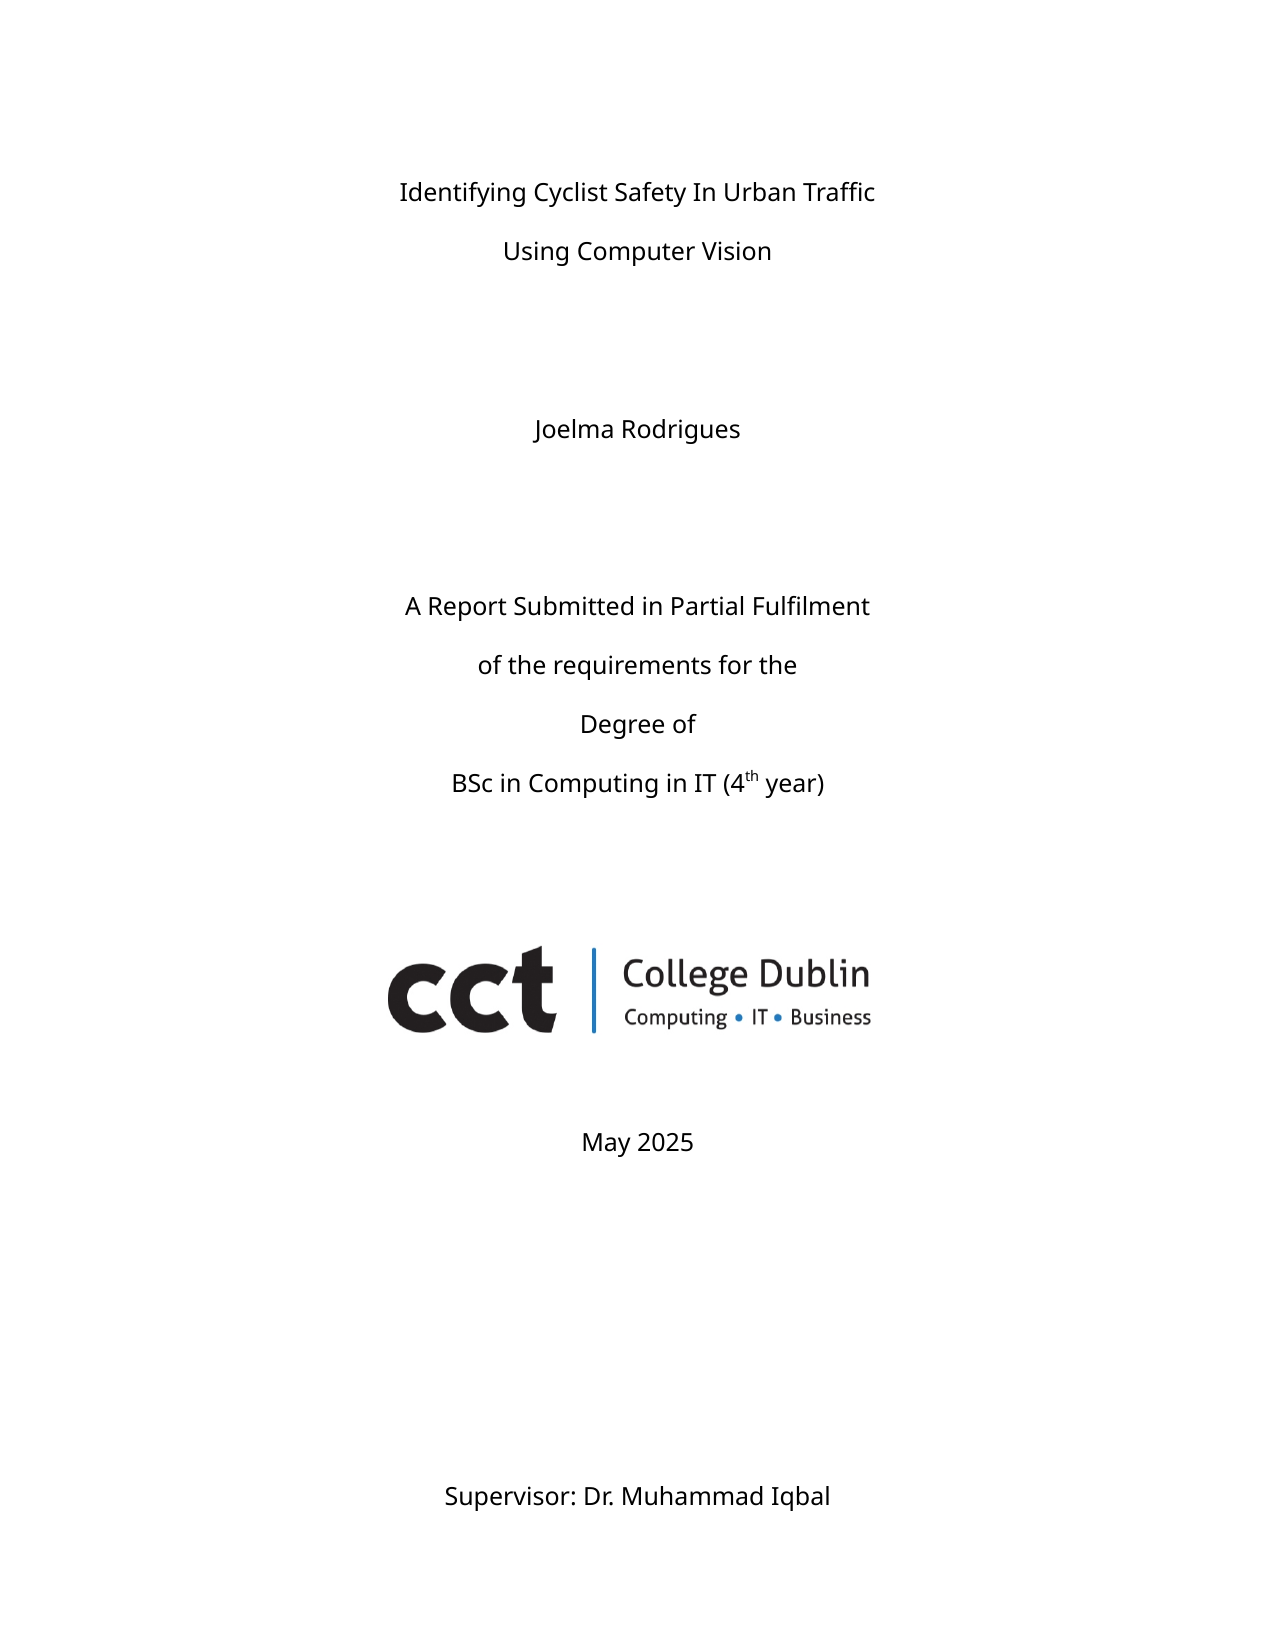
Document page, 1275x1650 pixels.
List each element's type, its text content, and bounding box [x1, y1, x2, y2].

text Degree of [150, 707, 1125, 741]
text Supervisor: Dr. Muhammad Iqbal [150, 1479, 1125, 1513]
text BSc in Computing in IT (4th year) [150, 766, 1125, 800]
text Joelma Rodrigues [150, 411, 1125, 445]
text Identifying Cyclist Safety In Urban Traffic [150, 175, 1125, 209]
picture [324, 883, 951, 1100]
text May 2025 [150, 1124, 1125, 1158]
text of the requirements for the [150, 647, 1125, 682]
text A Report Submitted in Partial Fulfilment [150, 588, 1125, 622]
text Using Computer Vision [150, 234, 1125, 268]
